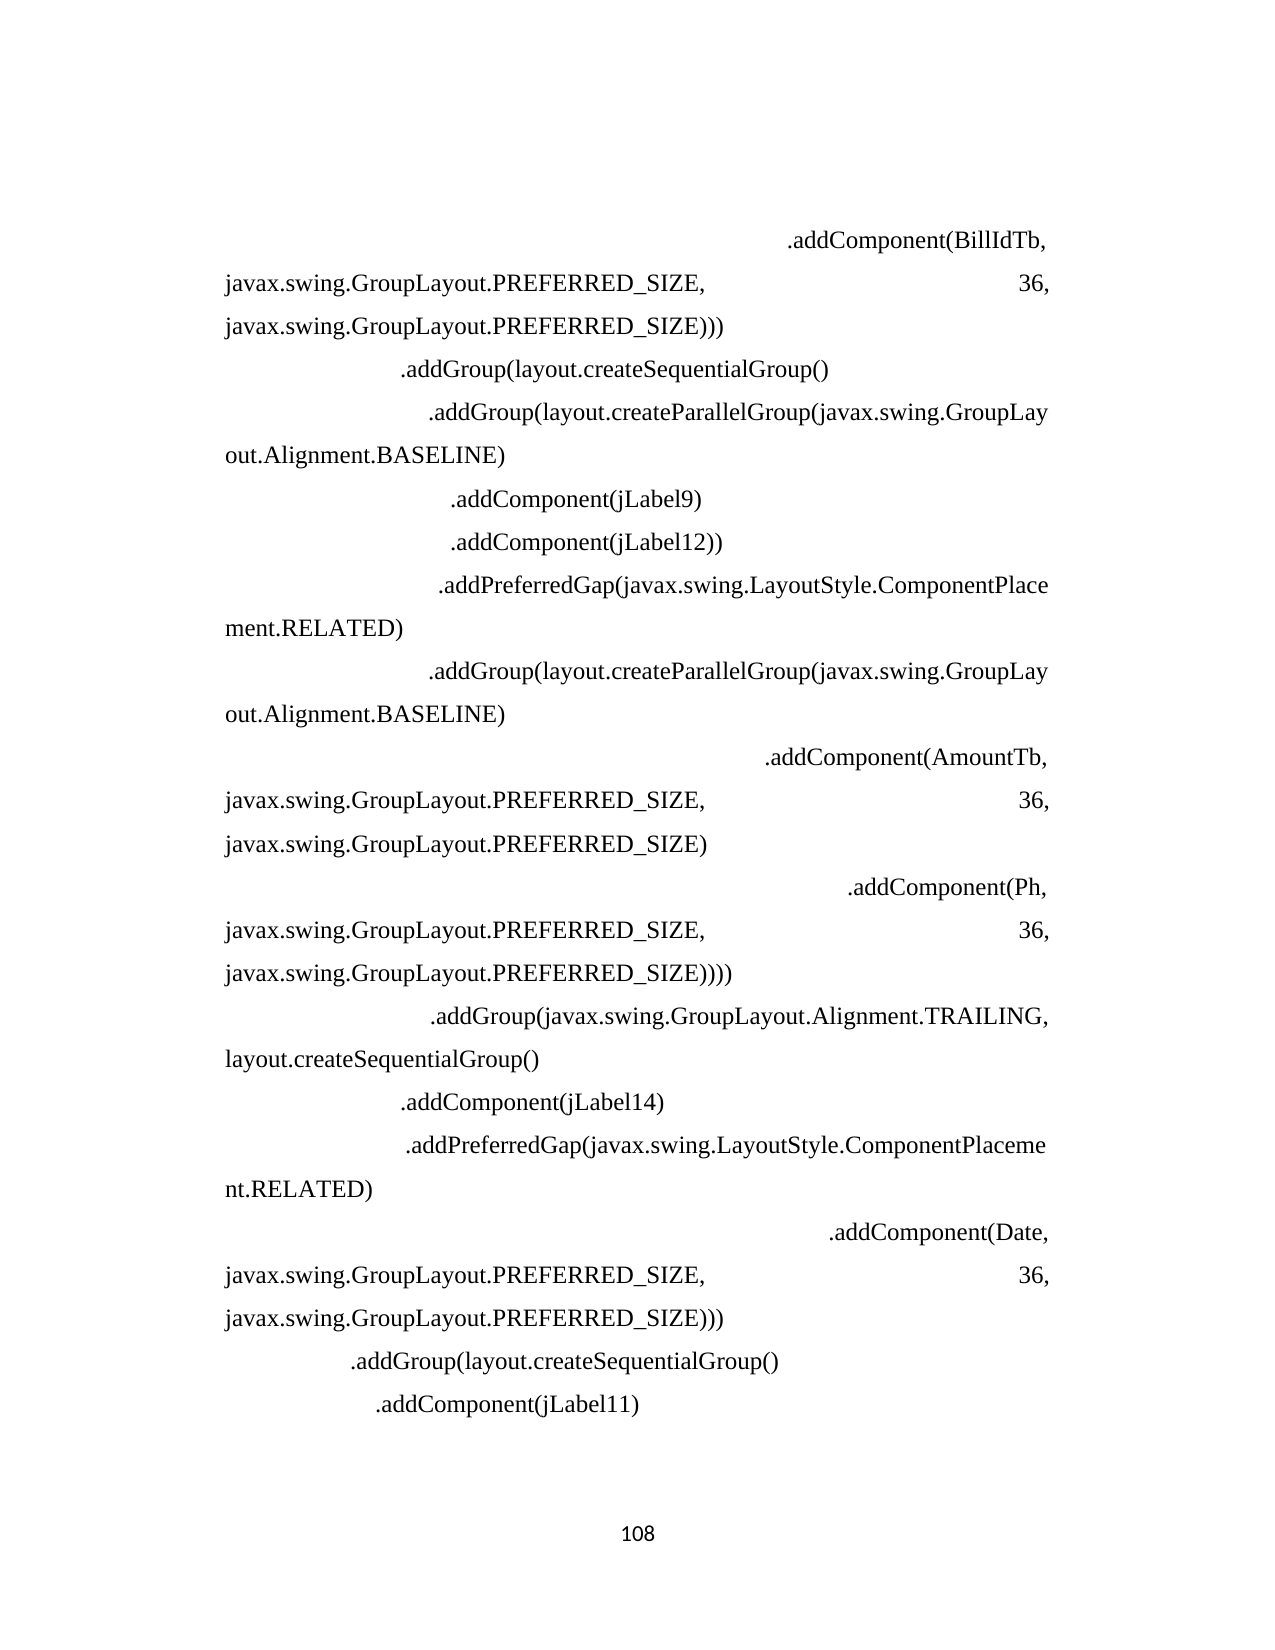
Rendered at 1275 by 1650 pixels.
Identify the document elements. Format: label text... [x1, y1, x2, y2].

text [225, 354, 1050, 383]
text .addPreferredGap(javax.swing.LayoutStyle.ComponentPlacement.RELATED) [225, 570, 1050, 642]
text .addGroup(layout.createSequentialGroup() [225, 1346, 1050, 1375]
text .addGroup(javax.swing.GroupLayout.Alignment.TRAILING, layout.createSequentialGroup() [225, 1001, 1050, 1073]
text .addComponent(jLabel9) [225, 484, 1050, 512]
text .addComponent(AmountTb, javax.swing.GroupLayout.PREFERRED_SIZE, 36, javax.swing.GroupLayout.PREFERRED_SIZE) [225, 742, 1050, 857]
text .addComponent(jLabel11) [225, 1389, 1050, 1418]
text .addComponent(Ph, javax.swing.GroupLayout.PREFERRED_SIZE, 36, javax.swing.GroupLayout.PREFERRED_SIZE)))) [225, 872, 1050, 987]
text .addComponent(Date, javax.swing.GroupLayout.PREFERRED_SIZE, 36, javax.swing.GroupLayout.PREFERRED_SIZE))) [225, 1217, 1050, 1332]
text .addComponent(jLabel12)) [225, 527, 1050, 556]
text .addComponent(BillIdTb, javax.swing.GroupLayout.PREFERRED_SIZE, 36, javax.swing.GroupLayout.PREFERRED_SIZE))) [225, 225, 1050, 340]
text .addPreferredGap(javax.swing.LayoutStyle.ComponentPlacement.RELATED) [225, 1131, 1050, 1202]
text .addGroup(layout.createParallelGroup(javax.swing.GroupLayout.Alignment.BASELINE) [225, 656, 1050, 728]
text .addGroup(layout.createParallelGroup(javax.swing.GroupLayout.Alignment.BASELINE) [225, 397, 1050, 469]
text .addComponent(jLabel14) [225, 1087, 1050, 1116]
